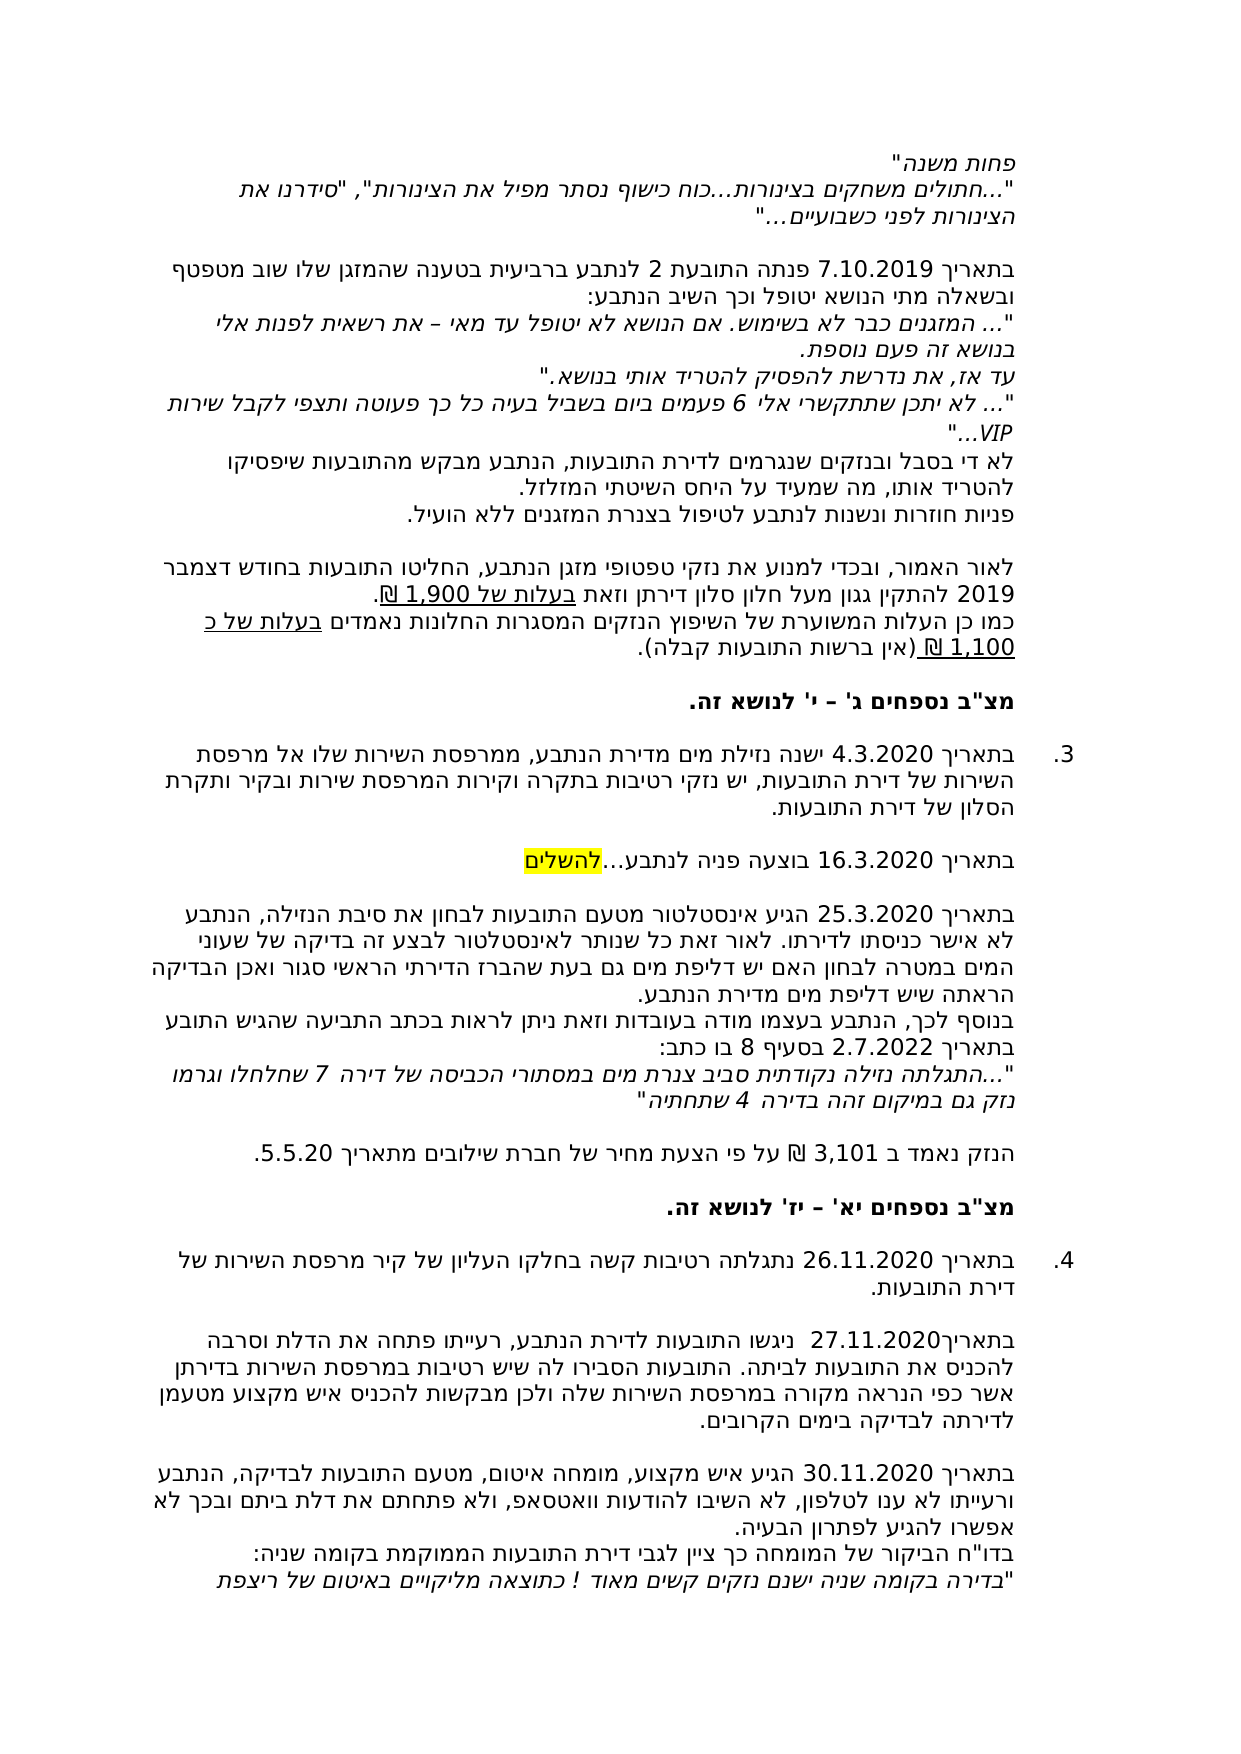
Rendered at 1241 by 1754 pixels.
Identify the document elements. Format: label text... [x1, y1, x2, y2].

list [150, 150, 1053, 741]
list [150, 1247, 1053, 1594]
text הנזק נאמד ב 3,101 ₪ על פי הצעת מחיר של חברת שילובים מתאריך 5.5.20. מצ"ב נספחים יא' – יז' לנושא זה. [150, 1141, 1015, 1247]
list בתאריך 4.3.2020 ישנה נזילת מים מדירת הנתבע, ממרפסת השירות שלו אל מרפסת השירות של דירת התובעות, יש נזקי רטיבות בתקרה וקירות המרפסת שירות ובקיר ותקרת הסלון של דירת התובעות. בתאריך 16.3.2020 בוצעה פניה לנתבע…להשלים בתאריך 25.3.2020 הגיע אינסטלטור מטעם התובעות לבחון את סיבת הנזילה, הנתבע לא אישר כניסתו לדירתו. לאור זאת כל שנותר לאינסטלטור לבצע זה בדיקה של שעוני המים במטרה לבחון האם יש דליפת מים גם בעת שהברז הדירתי הראשי סגור ואכן הבדיקה הראתה שיש דליפת מים מדירת הנתבע. בנוסף לכך, הנתבע בעצמו מודה בעובדות וזאת ניתן לראות בכתב התביעה שהגיש התובע בתאריך 2.7.2022 בסעיף 8 בו כתב: "...התגלתה נזילה נקודתית סביב צנרת מים במסתורי הכביסה של דירה 7 שחלחלו וגרמו נזק גם במיקום זהה בדירה 4 שתחתיה" [150, 741, 1053, 1141]
